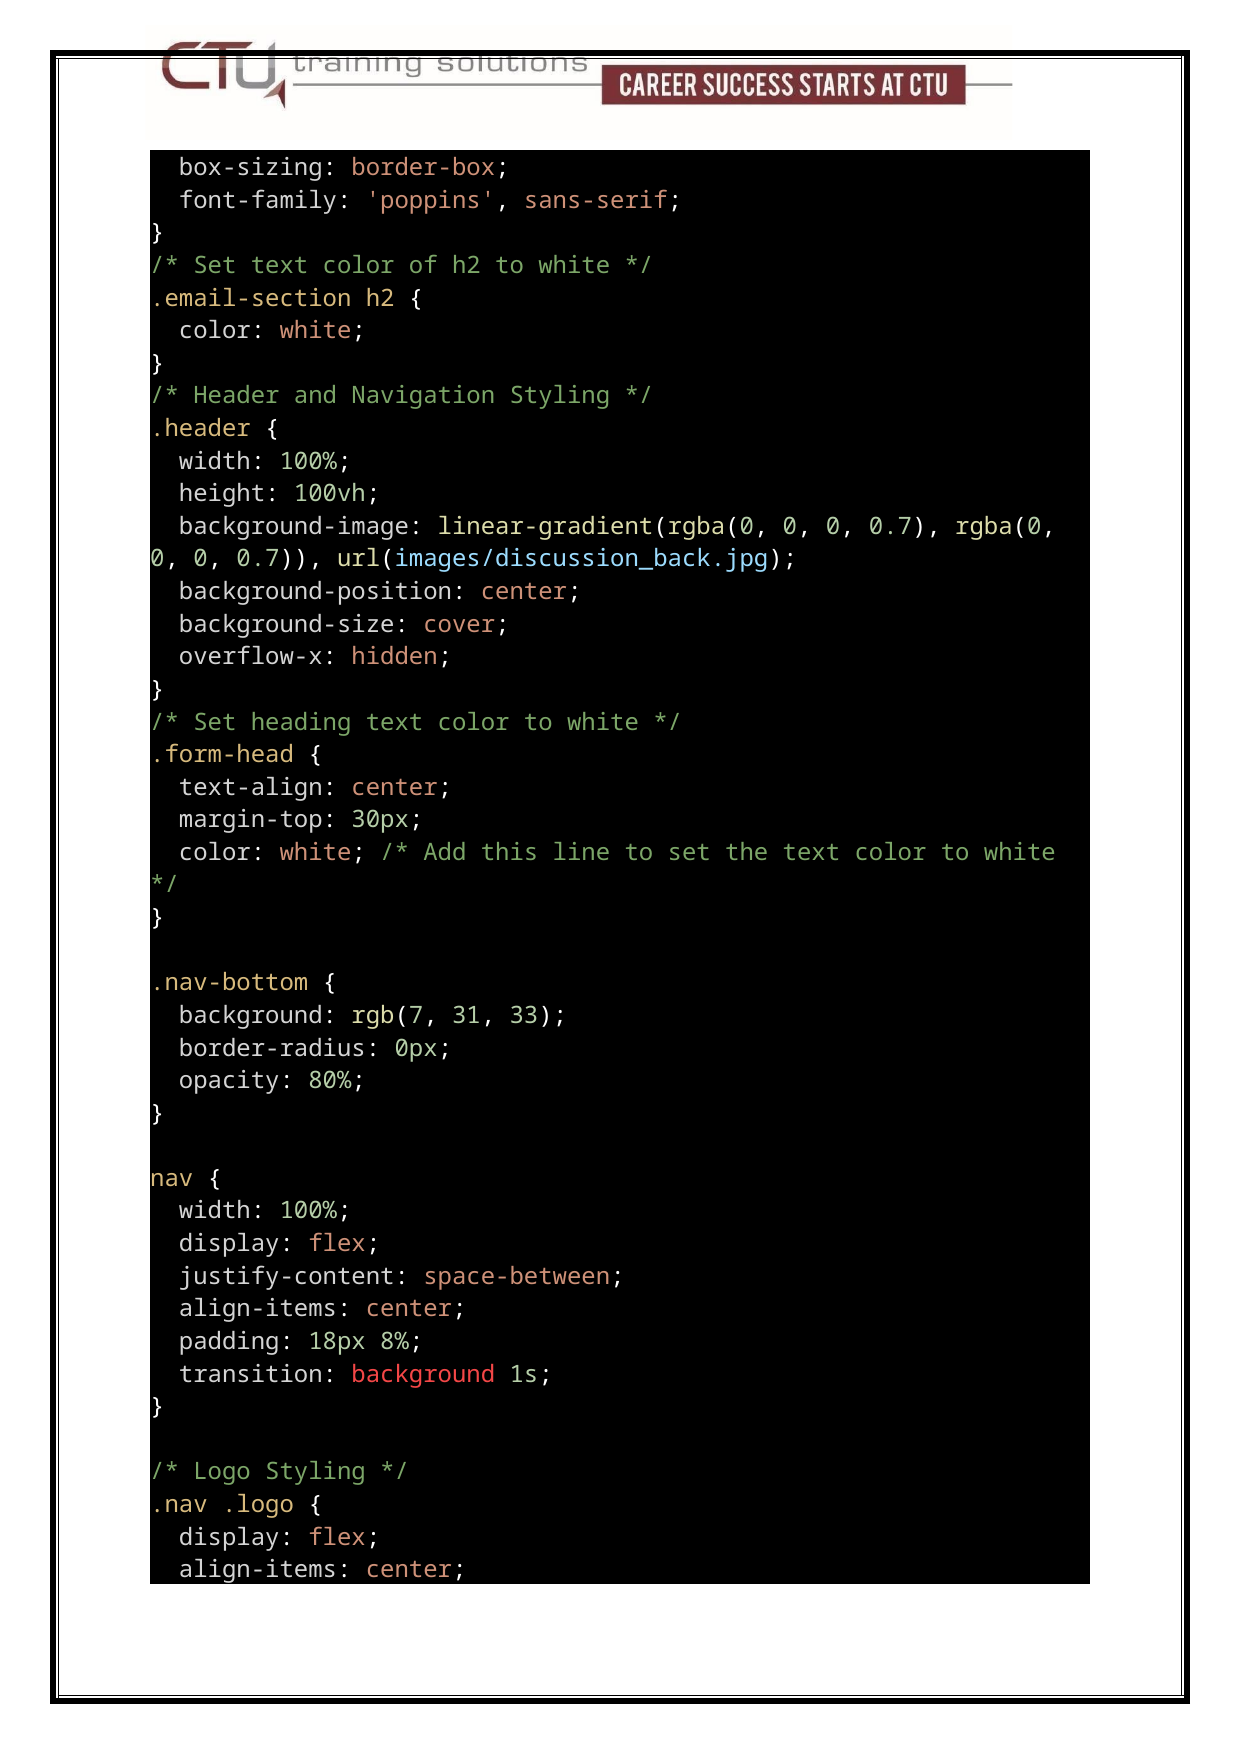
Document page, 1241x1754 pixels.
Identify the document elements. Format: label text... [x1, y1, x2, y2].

text } [150, 346, 1090, 378]
text align-items: center; [150, 1291, 1090, 1324]
text margin-top: 30px; [150, 802, 1090, 835]
text } [150, 215, 1090, 248]
text .nav .logo { [150, 1487, 1090, 1519]
text /* Set text color of h2 to white */ [150, 248, 1090, 280]
text } [150, 1389, 1090, 1422]
text } [150, 1096, 1090, 1128]
text align-items: center; [150, 1552, 1090, 1584]
text font-family: 'poppins', sans-serif; [150, 183, 1090, 215]
text background-position: center; [150, 574, 1090, 606]
text color: white; [150, 313, 1090, 346]
text box-sizing: border-box; [150, 150, 1090, 183]
text transition: background 1s; [150, 1356, 1090, 1389]
text .nav-bottom { [150, 965, 1090, 998]
text opacity: 80%; [150, 1063, 1090, 1096]
text overflow-x: hidden; [150, 639, 1090, 672]
text background-size: cover; [150, 606, 1090, 639]
text } [150, 900, 1090, 932]
text background: rgb(7, 31, 33); [150, 998, 1090, 1030]
text /* Set heading text color to white */ [150, 704, 1090, 737]
text /* Header and Navigation Styling */ [150, 378, 1090, 411]
text .header { [150, 411, 1090, 443]
text background-image: linear-gradient(rgba(0, 0, 0, 0.7), rgba(0, 0, 0, 0.7)), url(images/discussion_back.jpg); [150, 509, 1090, 574]
text display: flex; [150, 1226, 1090, 1258]
text width: 100%; [150, 1193, 1090, 1226]
text /* Logo Styling */ [150, 1454, 1090, 1487]
text color: white; /* Add this line to set the text color to white */ [150, 835, 1090, 900]
text justify-content: space-between; [150, 1258, 1090, 1291]
text } [150, 672, 1090, 704]
text .form-head { [150, 737, 1090, 769]
text height: 100vh; [150, 476, 1090, 509]
text .email-section h2 { [150, 280, 1090, 313]
text display: flex; [150, 1519, 1090, 1552]
picture [145, 59, 1013, 140]
picture [145, 25, 1013, 50]
text border-radius: 0px; [150, 1030, 1090, 1063]
text nav { [150, 1161, 1090, 1193]
text padding: 18px 8%; [150, 1324, 1090, 1356]
text width: 100%; [150, 443, 1090, 476]
text text-align: center; [150, 769, 1090, 802]
